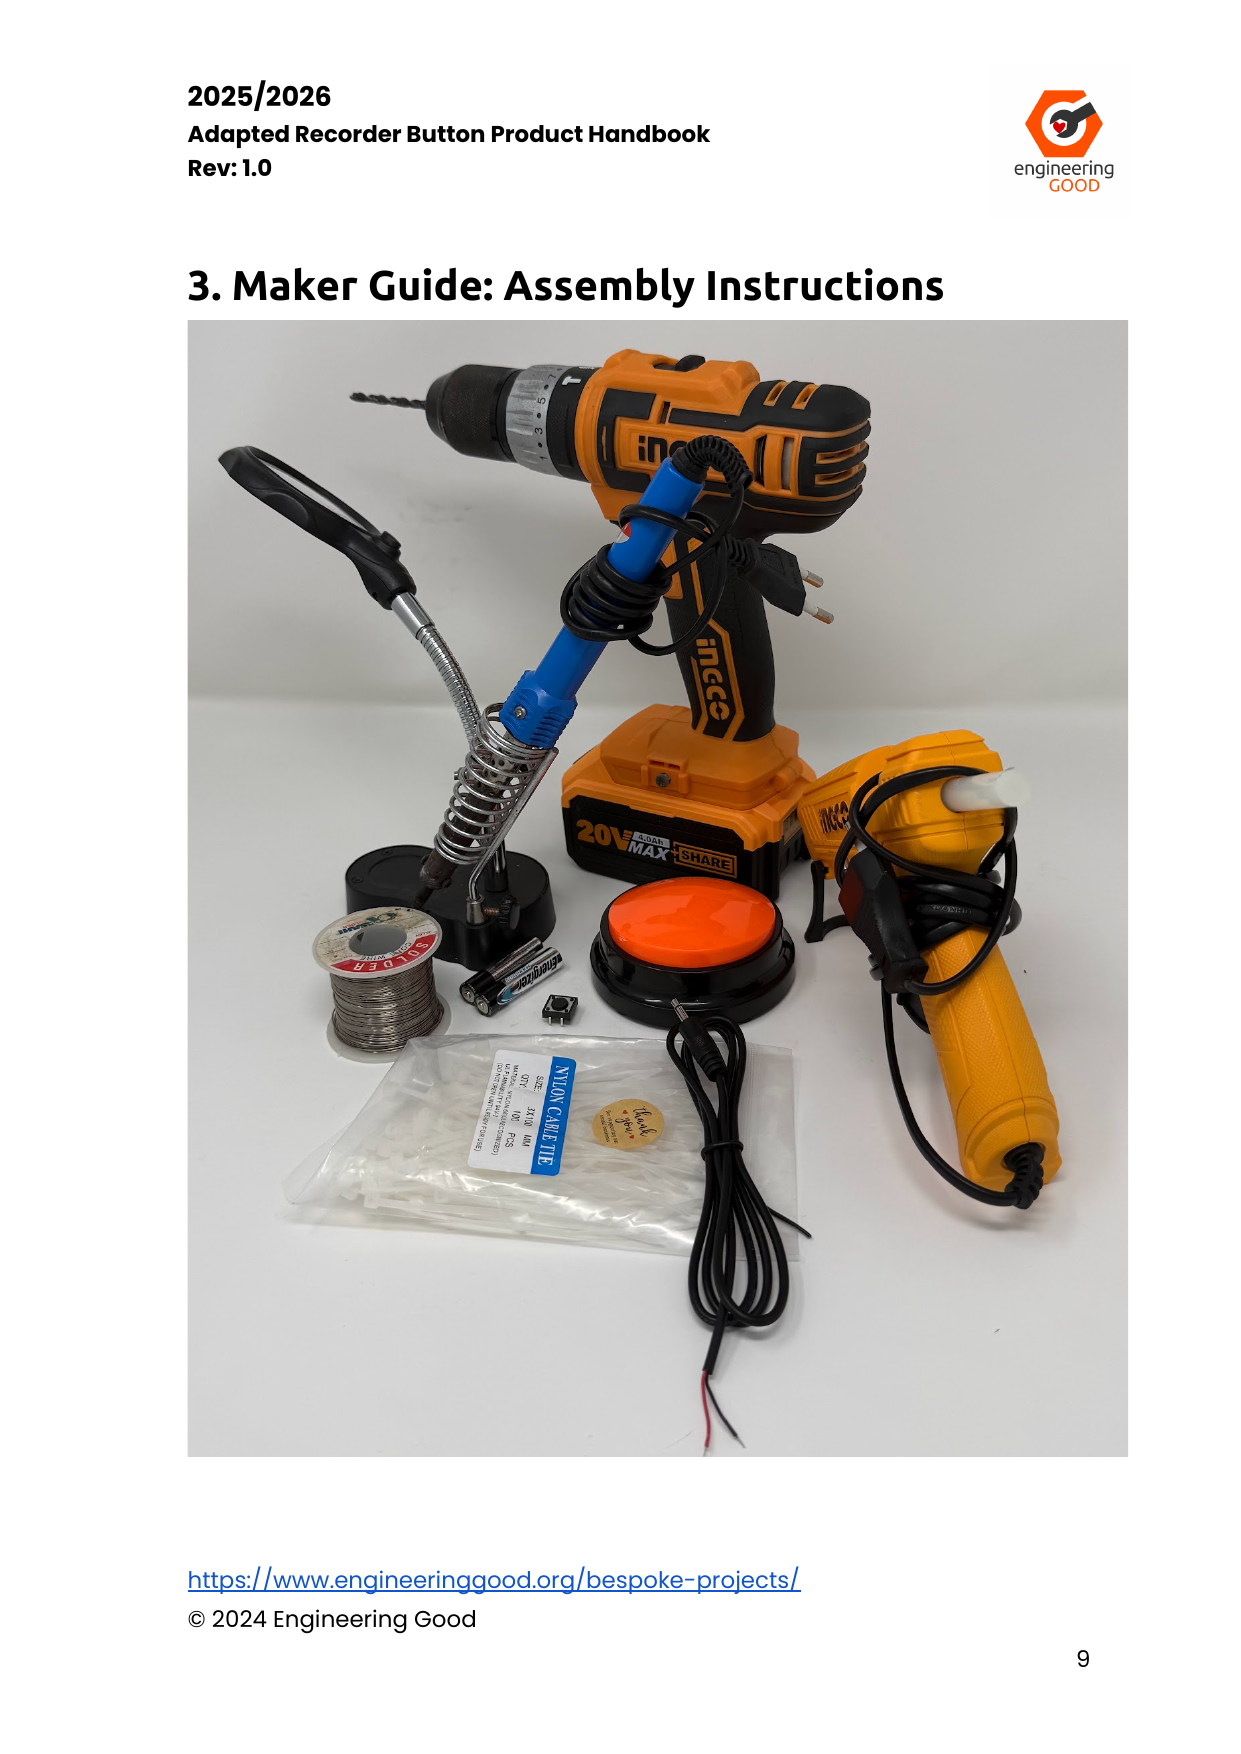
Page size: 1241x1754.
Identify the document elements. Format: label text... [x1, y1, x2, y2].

picture [987, 63, 1132, 219]
subtitle 3. Maker Guide: Assembly Instructions [187, 260, 1090, 308]
picture [187, 320, 1129, 1457]
